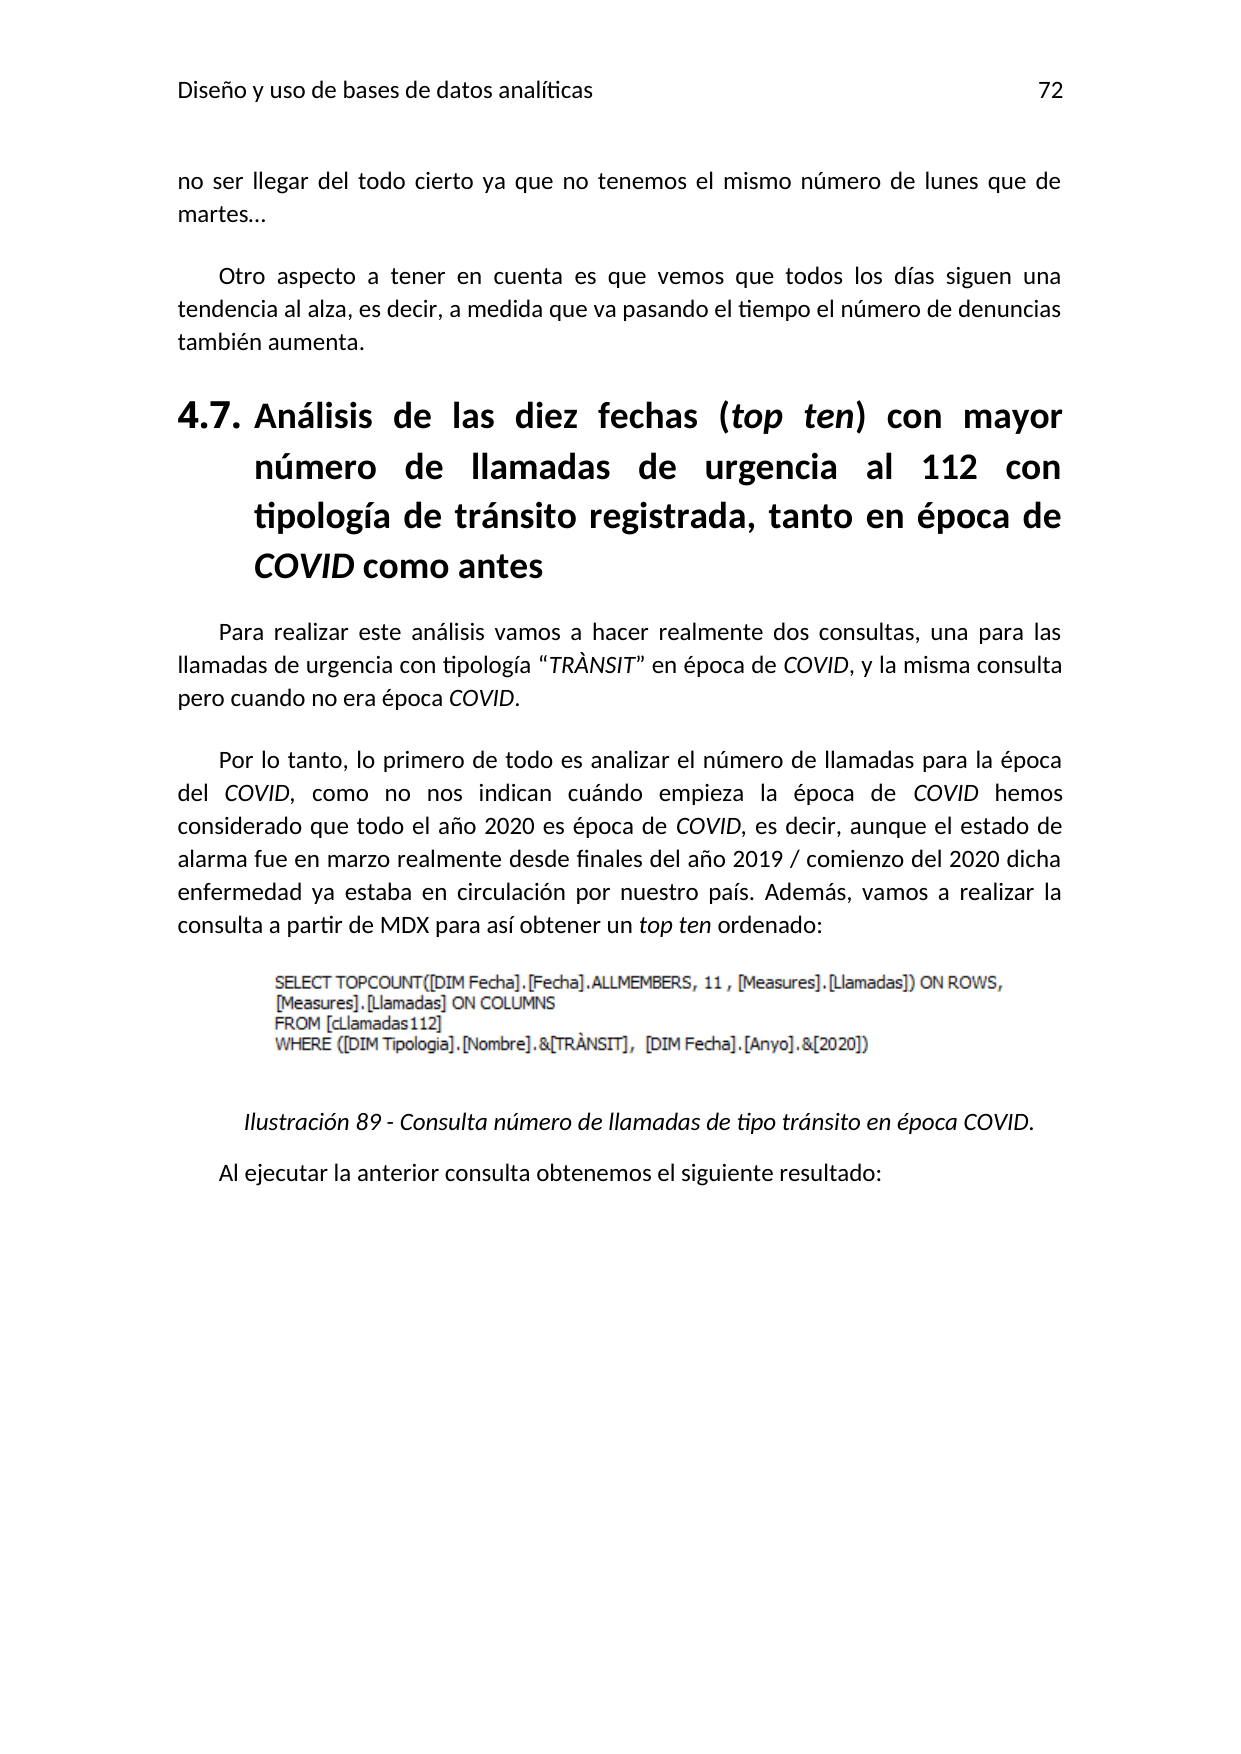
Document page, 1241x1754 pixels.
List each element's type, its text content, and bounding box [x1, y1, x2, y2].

text Al ejecutar la anterior consulta obtenemos el siguiente resultado: [177, 1157, 1063, 1187]
picture [270, 971, 1012, 1074]
subtitle Análisis de las diez fechas (top ten) con mayor número de llamadas de urgencia al 112 con tipología de tránsito registrada, tanto en época de COVID como antes [177, 388, 1063, 588]
text Para realizar este análisis vamos a hacer realmente dos consultas, una para las llamadas de urgencia con tipología “TRÀNSIT” en época de COVID, y la misma consulta pero cuando no era época COVID. [177, 616, 1063, 713]
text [177, 165, 1063, 229]
text Otro aspecto a tener en cuenta es que vemos que todos los días siguen una tendencia al alza, es decir, a medida que va pasando el tiempo el número de denuncias también aumenta. [177, 260, 1063, 357]
text Por lo tanto, lo primero de todo es analizar el número de llamadas para la época del COVID, como no nos indican cuándo empieza la época de COVID hemos considerado que todo el año 2020 es época de COVID, es decir, aunque el estado de alarma fue en marzo realmente desde finales del año 2019 / comienzo del 2020 dicha enfermedad ya estaba en circulación por nuestro país. Además, vamos a realizar la consulta a partir de MDX para así obtener un top ten ordenado: [177, 744, 1063, 939]
